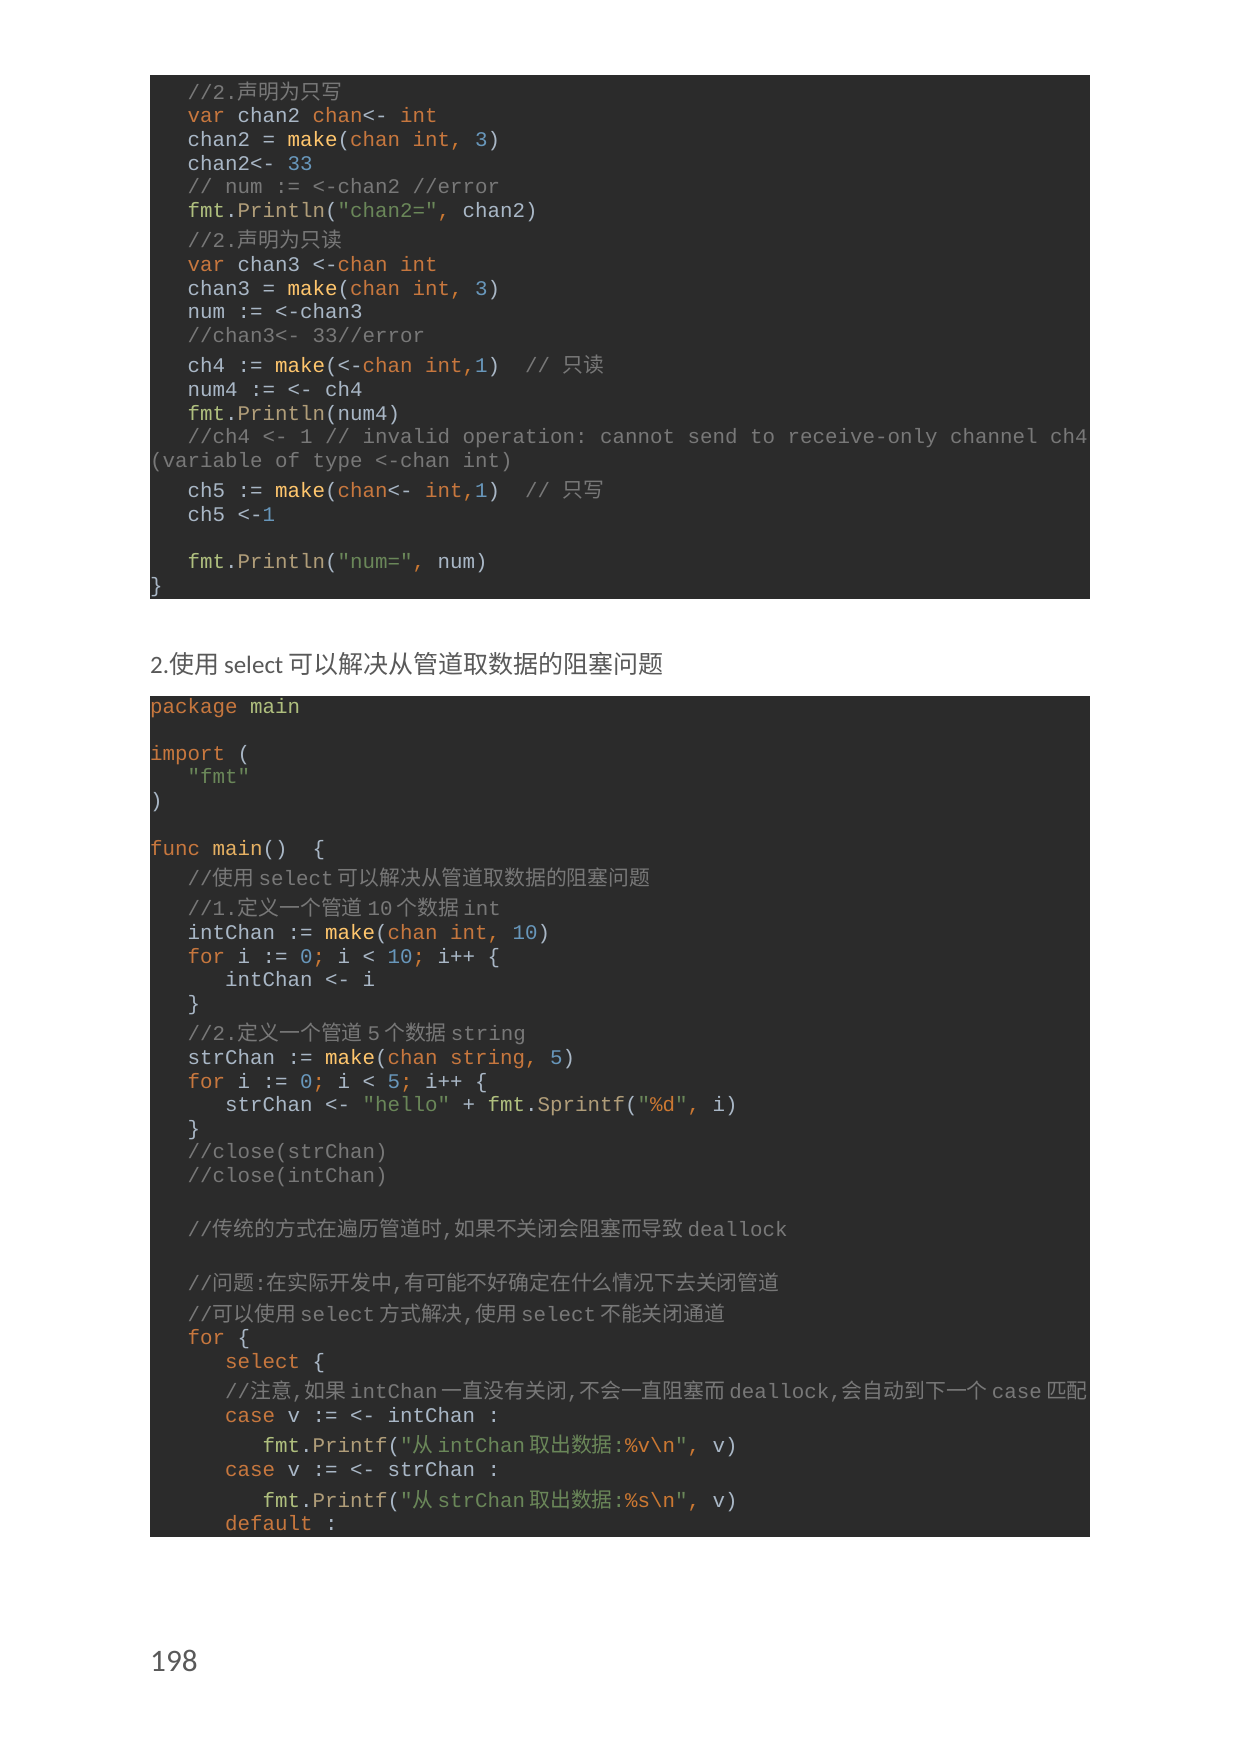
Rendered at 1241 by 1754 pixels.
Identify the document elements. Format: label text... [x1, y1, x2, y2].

text 2.使用select可以解决从管道取数据的阻塞问题 [150, 644, 1090, 680]
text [150, 696, 1090, 1537]
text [150, 75, 1090, 599]
